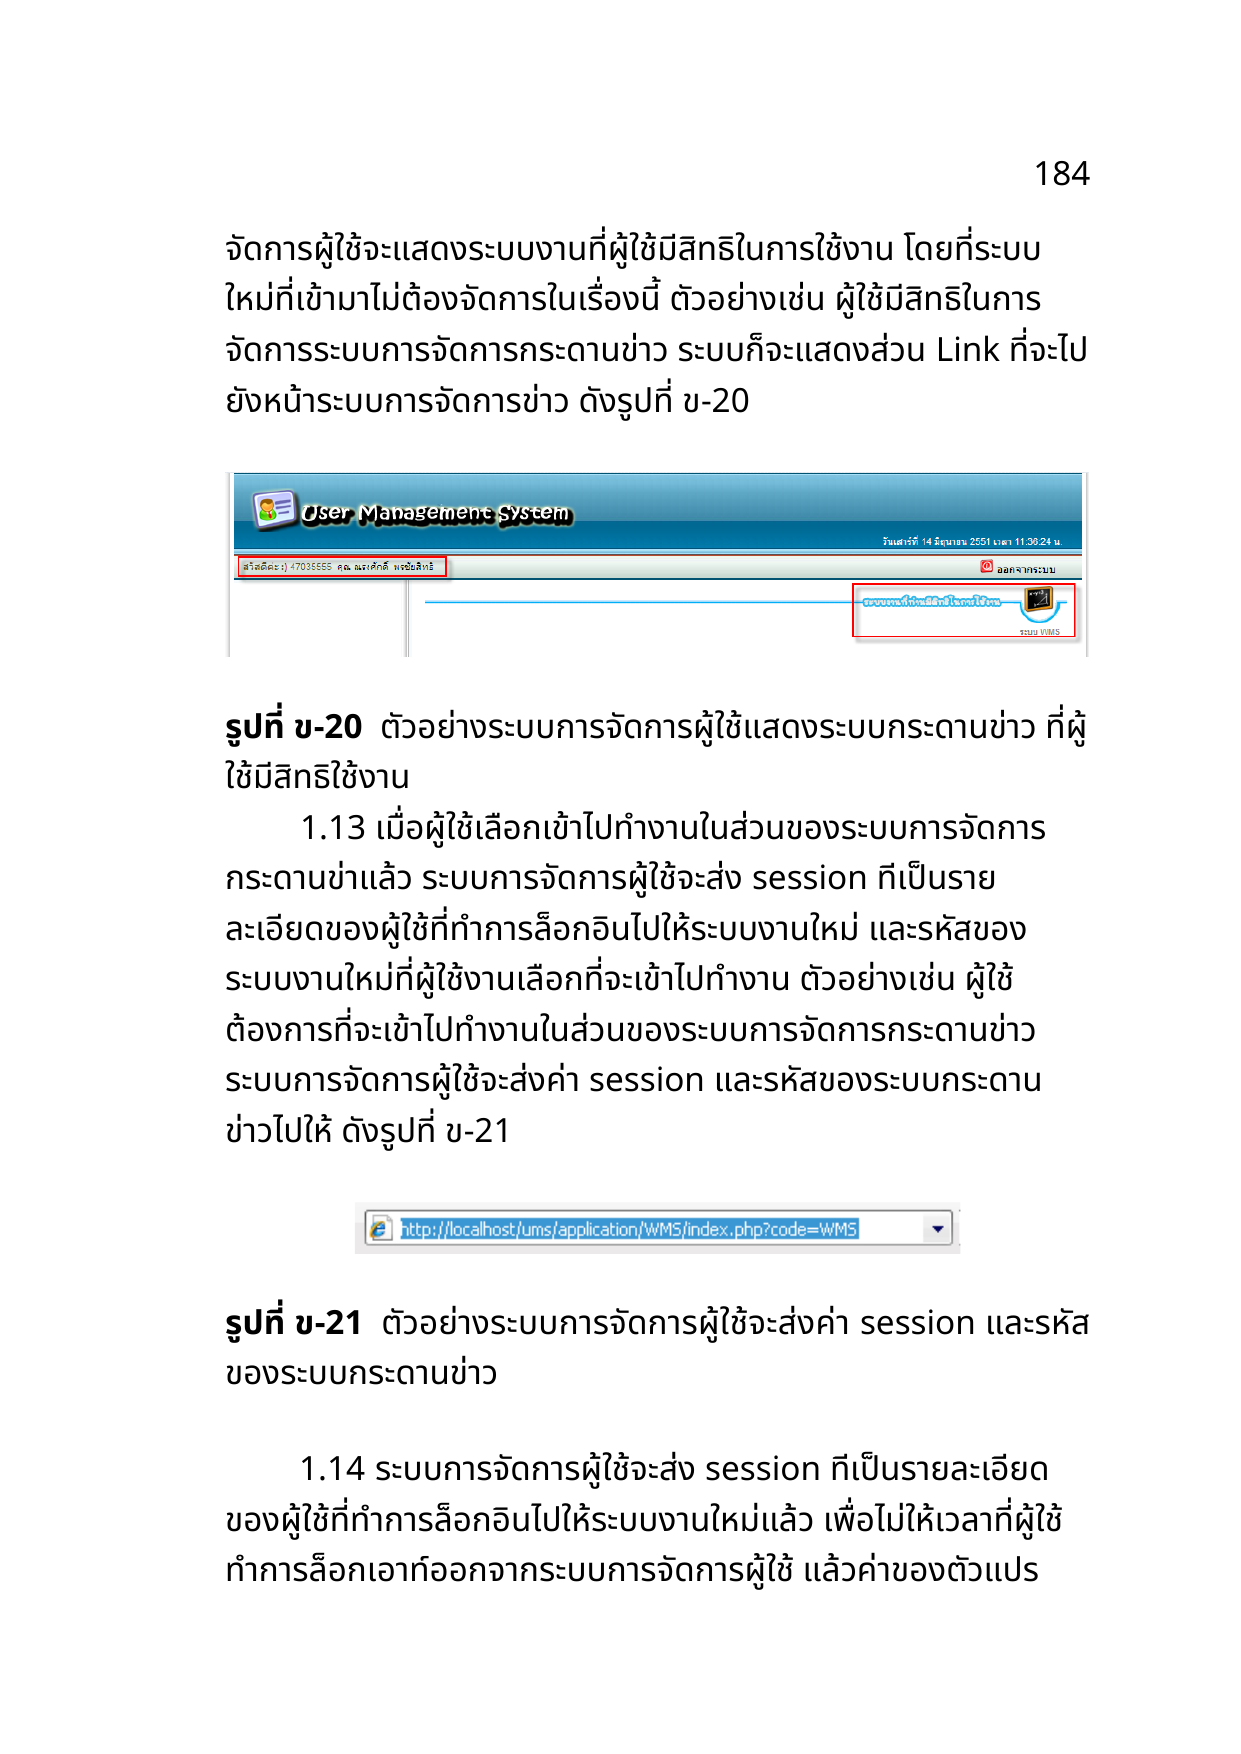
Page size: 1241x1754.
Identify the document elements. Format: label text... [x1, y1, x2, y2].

text รูปที่ ข-20 ตัวอย่างระบบการจัดการผู้ใช้แสดงระบบกระดานข่าว ที่ผู้ใช้มีสิทธิใช้งาน [225, 702, 1090, 803]
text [225, 1445, 1090, 1597]
text รูปที่ ข-21 ตัวอย่างระบบการจัดการผู้ใช้จะส่งค่า session และรหัสของระบบกระดานข่าว [225, 1299, 1090, 1400]
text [225, 225, 1090, 427]
picture [225, 472, 1089, 657]
text 1.13 เมื่อผู้ใช้เลือกเข้าไปทำงานในส่วนของระบบการจัดการกระดานข่าแล้ว ระบบการจัดการผู้ใช้จะส่ง session ทีเป็นรายละเอียดของผู้ใช้ที่ทำการล็อกอินไปให้ระบบงานใหม่ และรหัสของระบบงานใหม่ที่ผู้ใช้งานเลือกที่จะเข้าไปทำงาน ตัวอย่างเช่น ผู้ใช้ต้องการที่จะเข้าไปทำงานในส่วนของระบบการจัดการกระดานข่าว ระบบการจัดการผู้ใช้จะส่งค่า session และรหัสของระบบกระดานข่าวไปให้ ดังรูปที่ ข-21 [225, 803, 1090, 1157]
picture [354, 1202, 961, 1254]
